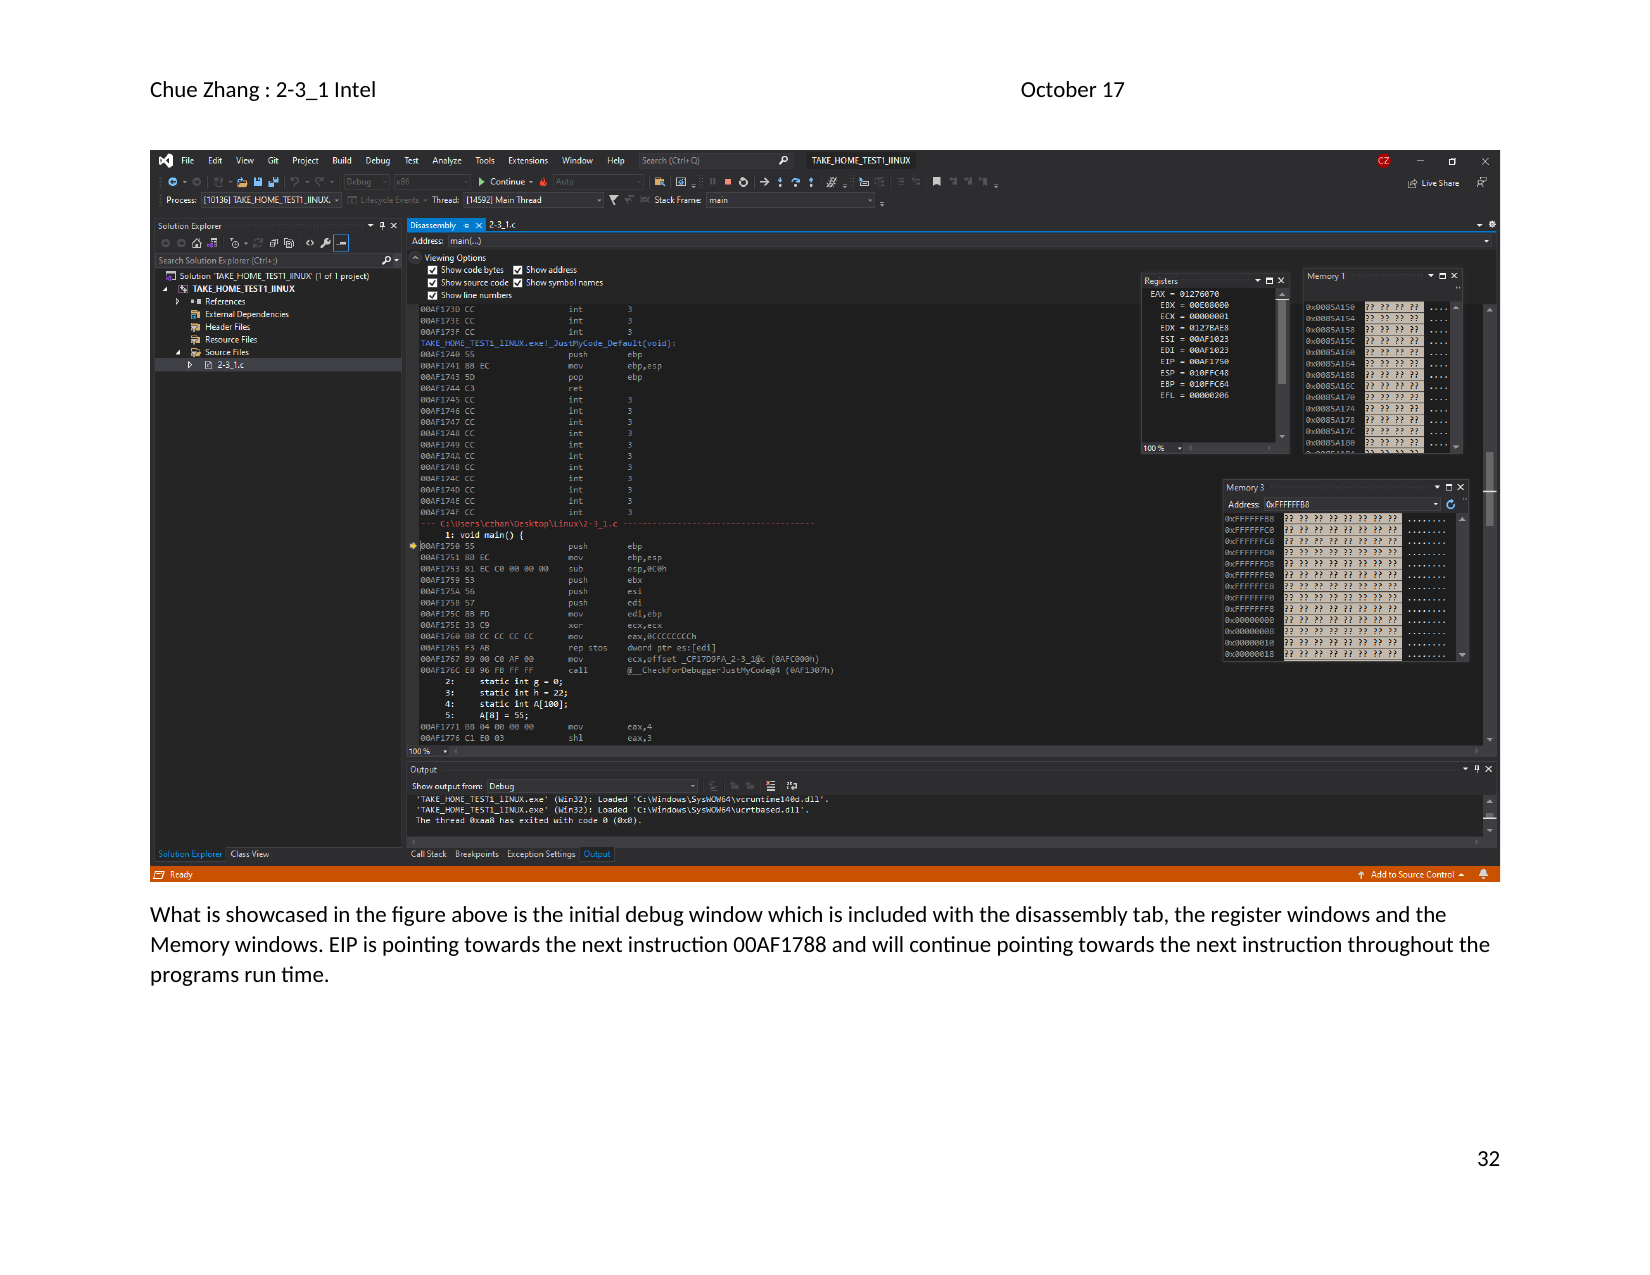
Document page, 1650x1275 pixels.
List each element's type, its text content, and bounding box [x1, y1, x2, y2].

picture [150, 150, 1500, 882]
text What is showcased in the figure above is the initial debug window which is included with the disassembly tab, the register windows and the Memory windows. EIP is pointing towards the next instruction 00AF1788 and will continue pointing towards the next instruction throughout the programs run time. [150, 900, 1500, 988]
